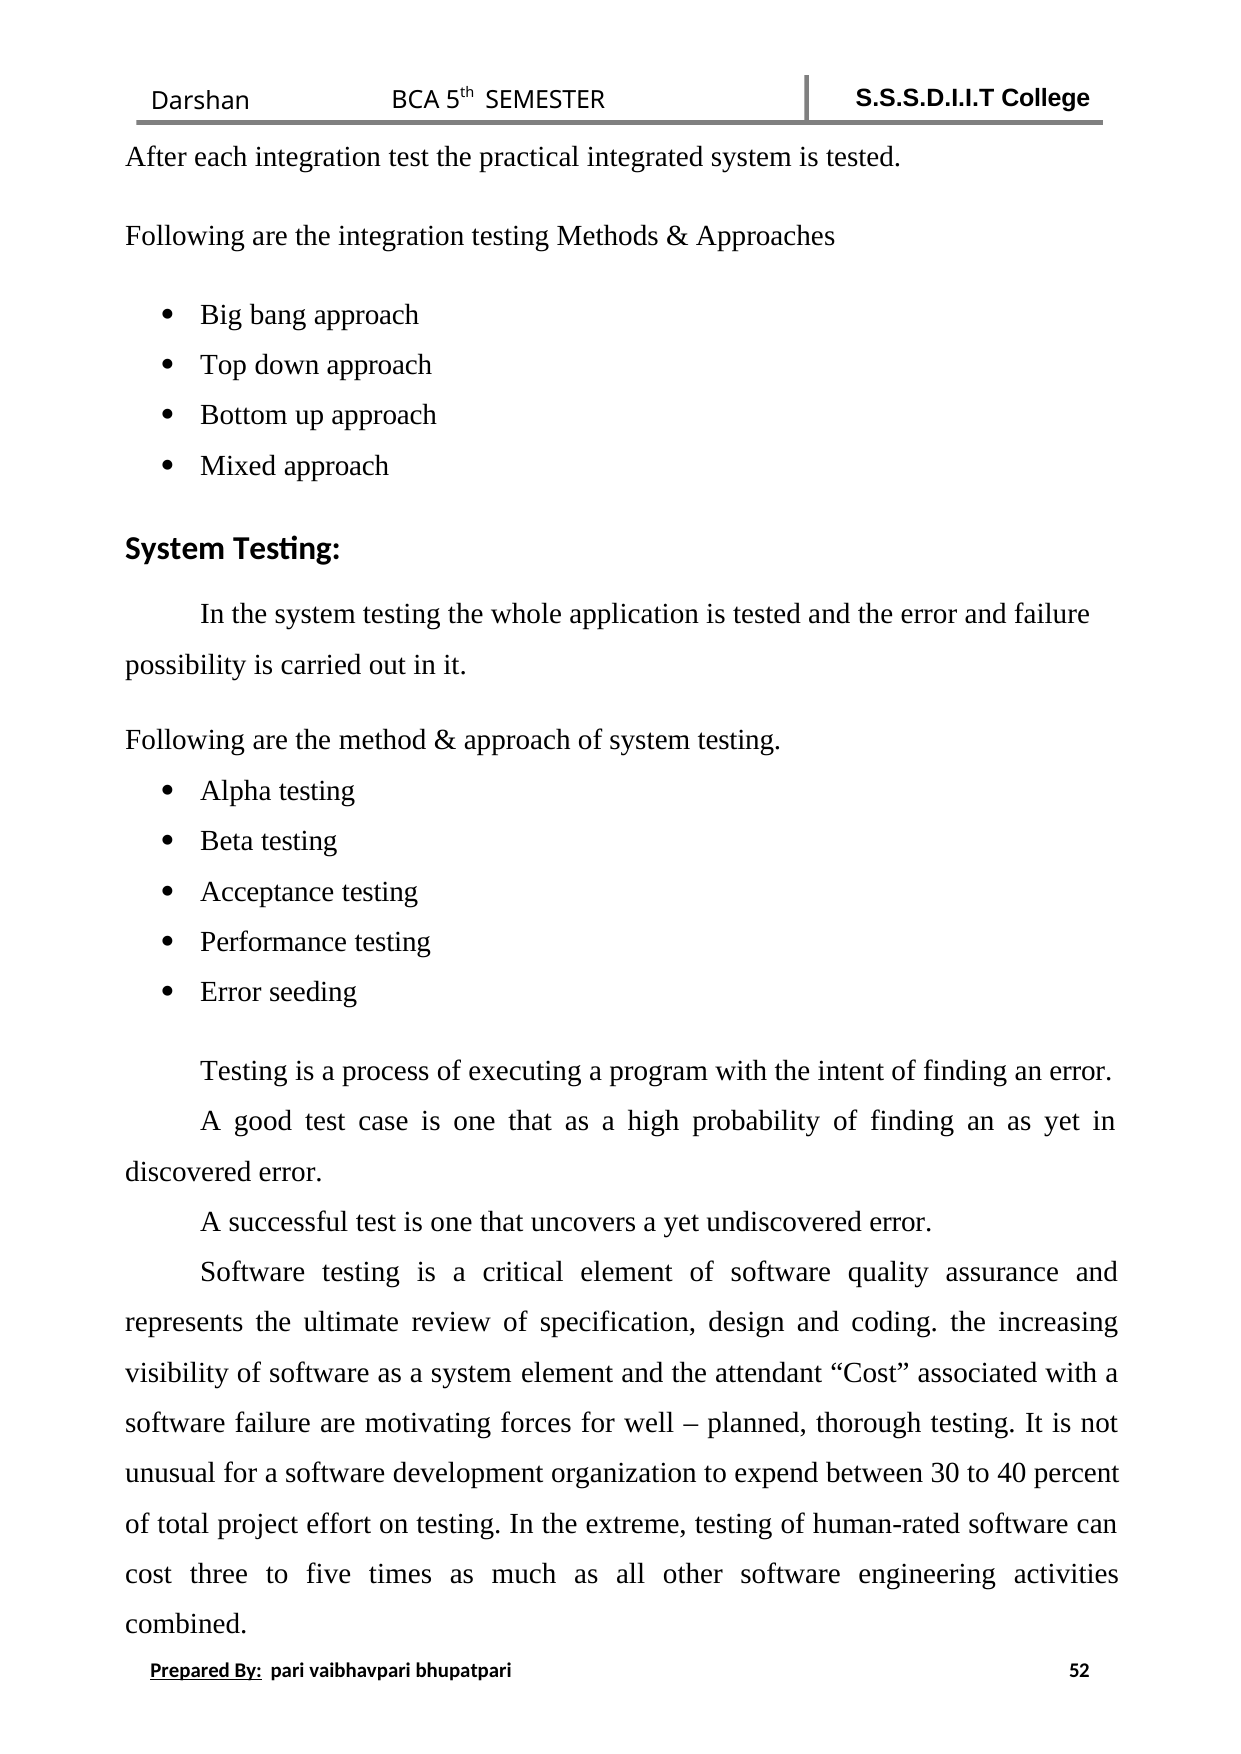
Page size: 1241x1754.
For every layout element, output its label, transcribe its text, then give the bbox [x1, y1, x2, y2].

list Bottom up approach [162, 397, 1203, 431]
list Beta testing [162, 823, 1203, 857]
list Performance testing [162, 924, 1203, 957]
list Big bang approach [162, 297, 1203, 331]
text In the system testing the whole application is tested and the error and failure possibility is carried out in it. [125, 596, 1203, 681]
text A good test case is one that as a high probability of finding an as yet in discovered error. [125, 1103, 1117, 1187]
list Acceptance testing [162, 874, 1203, 907]
text Testing is a process of executing a program with the intent of finding an error. [200, 1053, 1203, 1087]
text Software testing is a critical element of software quality assurance and represents the ultimate review of specification, design and coding. the increasing visibility of software as a system element and the attendant “Cost” associated with a software failure are motivating forces for well – planned, thorough testing. It is not unusual for a software development organization to expend between 30 to 40 percent of total project effort on testing. In the extreme, testing of human-rated software can cost three to five times as much as all other software engineering activities combined. [125, 1254, 1119, 1640]
text Following are the method & approach of system testing. [125, 722, 1203, 756]
list Mixed approach [162, 448, 1203, 481]
list Error seeding [162, 974, 1203, 1008]
text A successful test is one that uncovers a yet undiscovered error. [200, 1204, 1203, 1238]
list Alpha testing [162, 773, 1203, 806]
text After each integration test the practical integrated system is tested. Following are the integration testing Methods & Approaches [125, 139, 1010, 251]
subtitle System Testing: [125, 527, 1203, 568]
list Top down approach [162, 347, 1203, 381]
